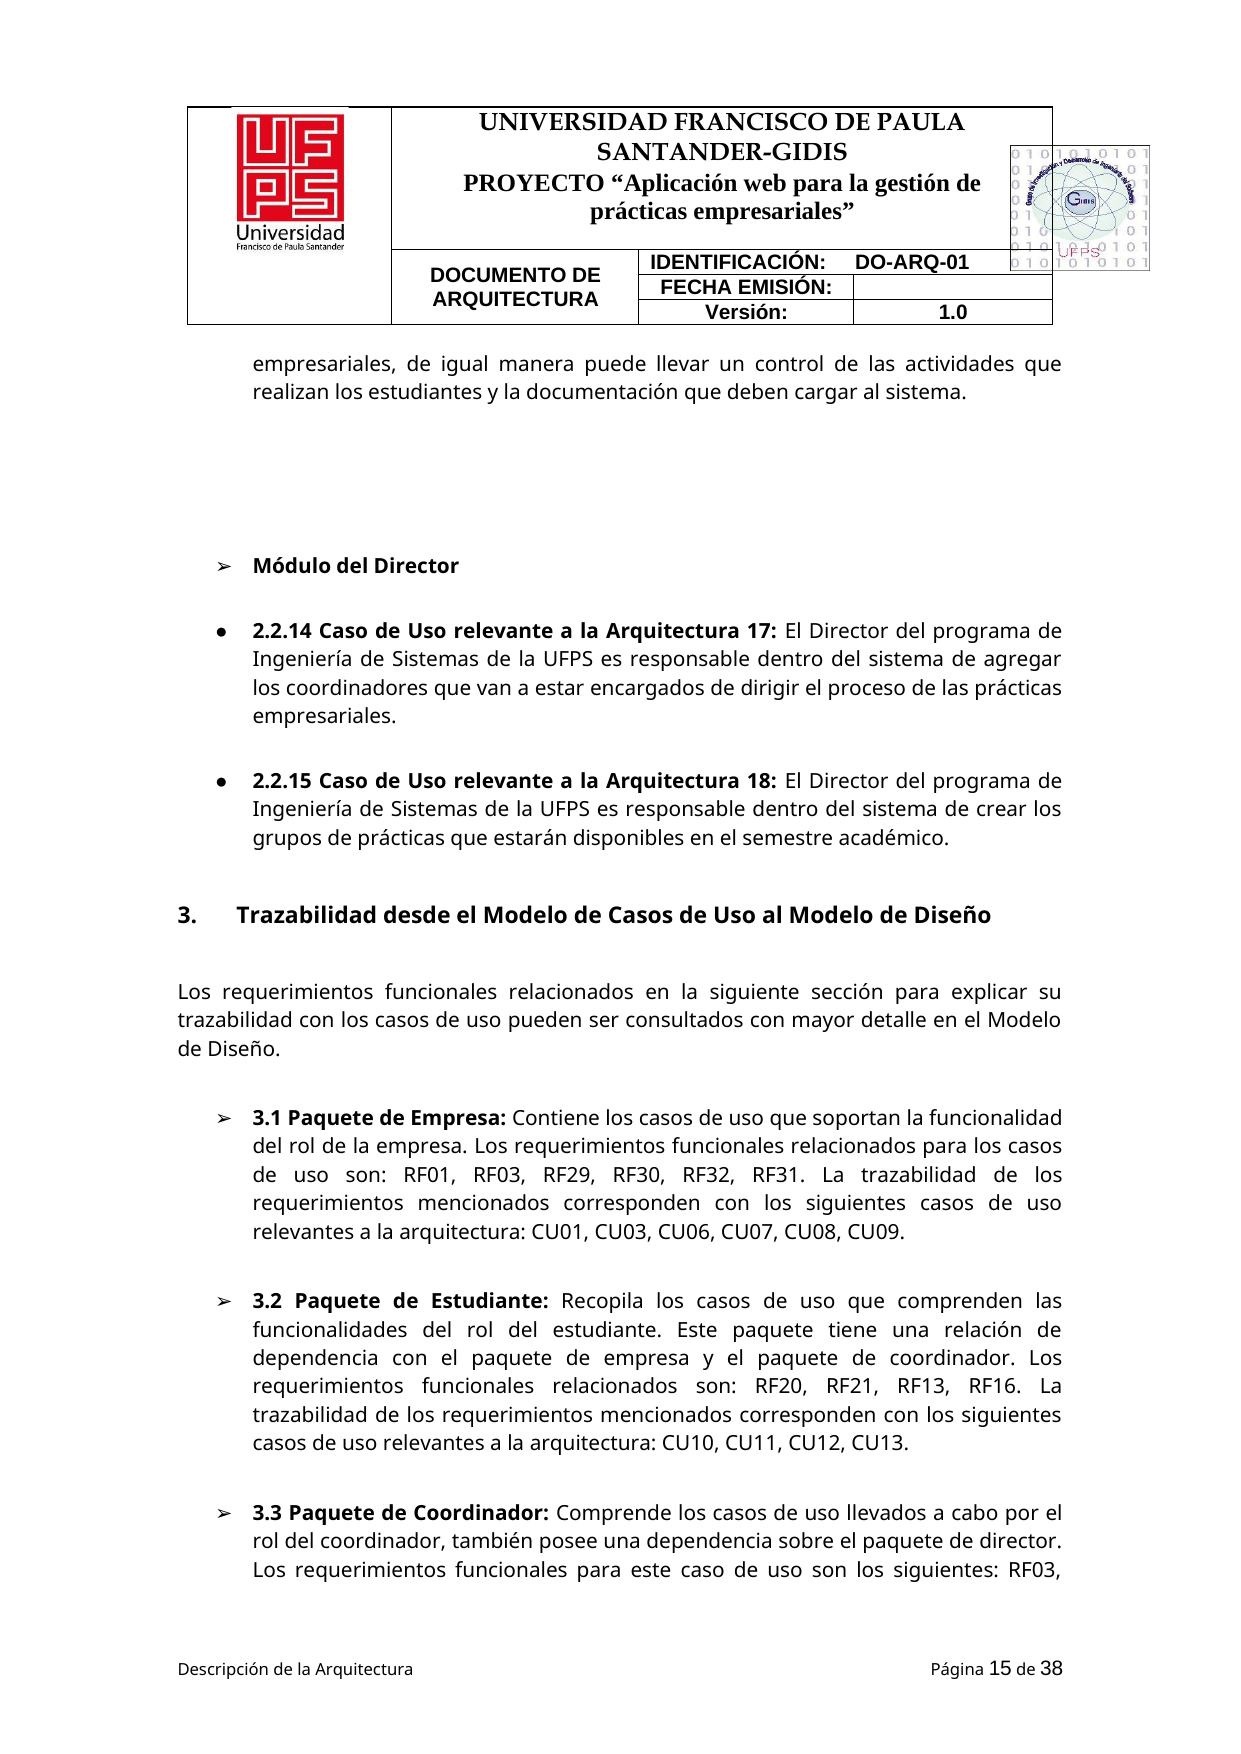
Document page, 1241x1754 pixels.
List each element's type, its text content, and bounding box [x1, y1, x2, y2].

text Los requerimientos funcionales relacionados en la siguiente sección para explicar su trazabilidad con los casos de uso pueden ser consultados con mayor detalle en el Modelo de Diseño. [177, 977, 1063, 1062]
list 3.2 Paquete de Estudiante: Recopila los casos de uso que comprenden las funcionalidades del rol del estudiante. Este paquete tiene una relación de dependencia con el paquete de empresa y el paquete de coordinador. Los requerimientos funcionales relacionados son: RF20, RF21, RF13, RF16. La trazabilidad de los requerimientos mencionados corresponden con los siguientes casos de uso relevantes a la arquitectura: CU10, CU11, CU12, CU13. [215, 1286, 1063, 1457]
picture [1010, 145, 1052, 249]
list 3.1 Paquete de Empresa: Contiene los casos de uso que soportan la funcionalidad del rol de la empresa. Los requerimientos funcionales relacionados para los casos de uso son: RF01, RF03, RF29, RF30, RF32, RF31. La trazabilidad de los requerimientos mencionados corresponden con los siguientes casos de uso relevantes a la arquitectura: CU01, CU03, CU06, CU07, CU08, CU09. [215, 1103, 1063, 1245]
picture [1010, 250, 1052, 272]
list 2.2.14 Caso de Uso relevante a la Arquitectura 17: El Director del programa de Ingeniería de Sistemas de la UFPS es responsable dentro del sistema de agregar los coordinadores que van a estar encargados de dirigir el proceso de las prácticas empresariales. [215, 616, 1063, 729]
picture [231, 107, 349, 255]
picture [1053, 145, 1151, 272]
list Trazabilidad desde el Modelo de Casos de Uso al Modelo de Diseño [177, 898, 1063, 930]
list 2.2.15 Caso de Uso relevante a la Arquitectura 18: El Director del programa de Ingeniería de Sistemas de la UFPS es responsable dentro del sistema de crear los grupos de prácticas que estarán disponibles en el semestre académico. [215, 766, 1063, 851]
list Módulo del Director [215, 551, 1063, 579]
